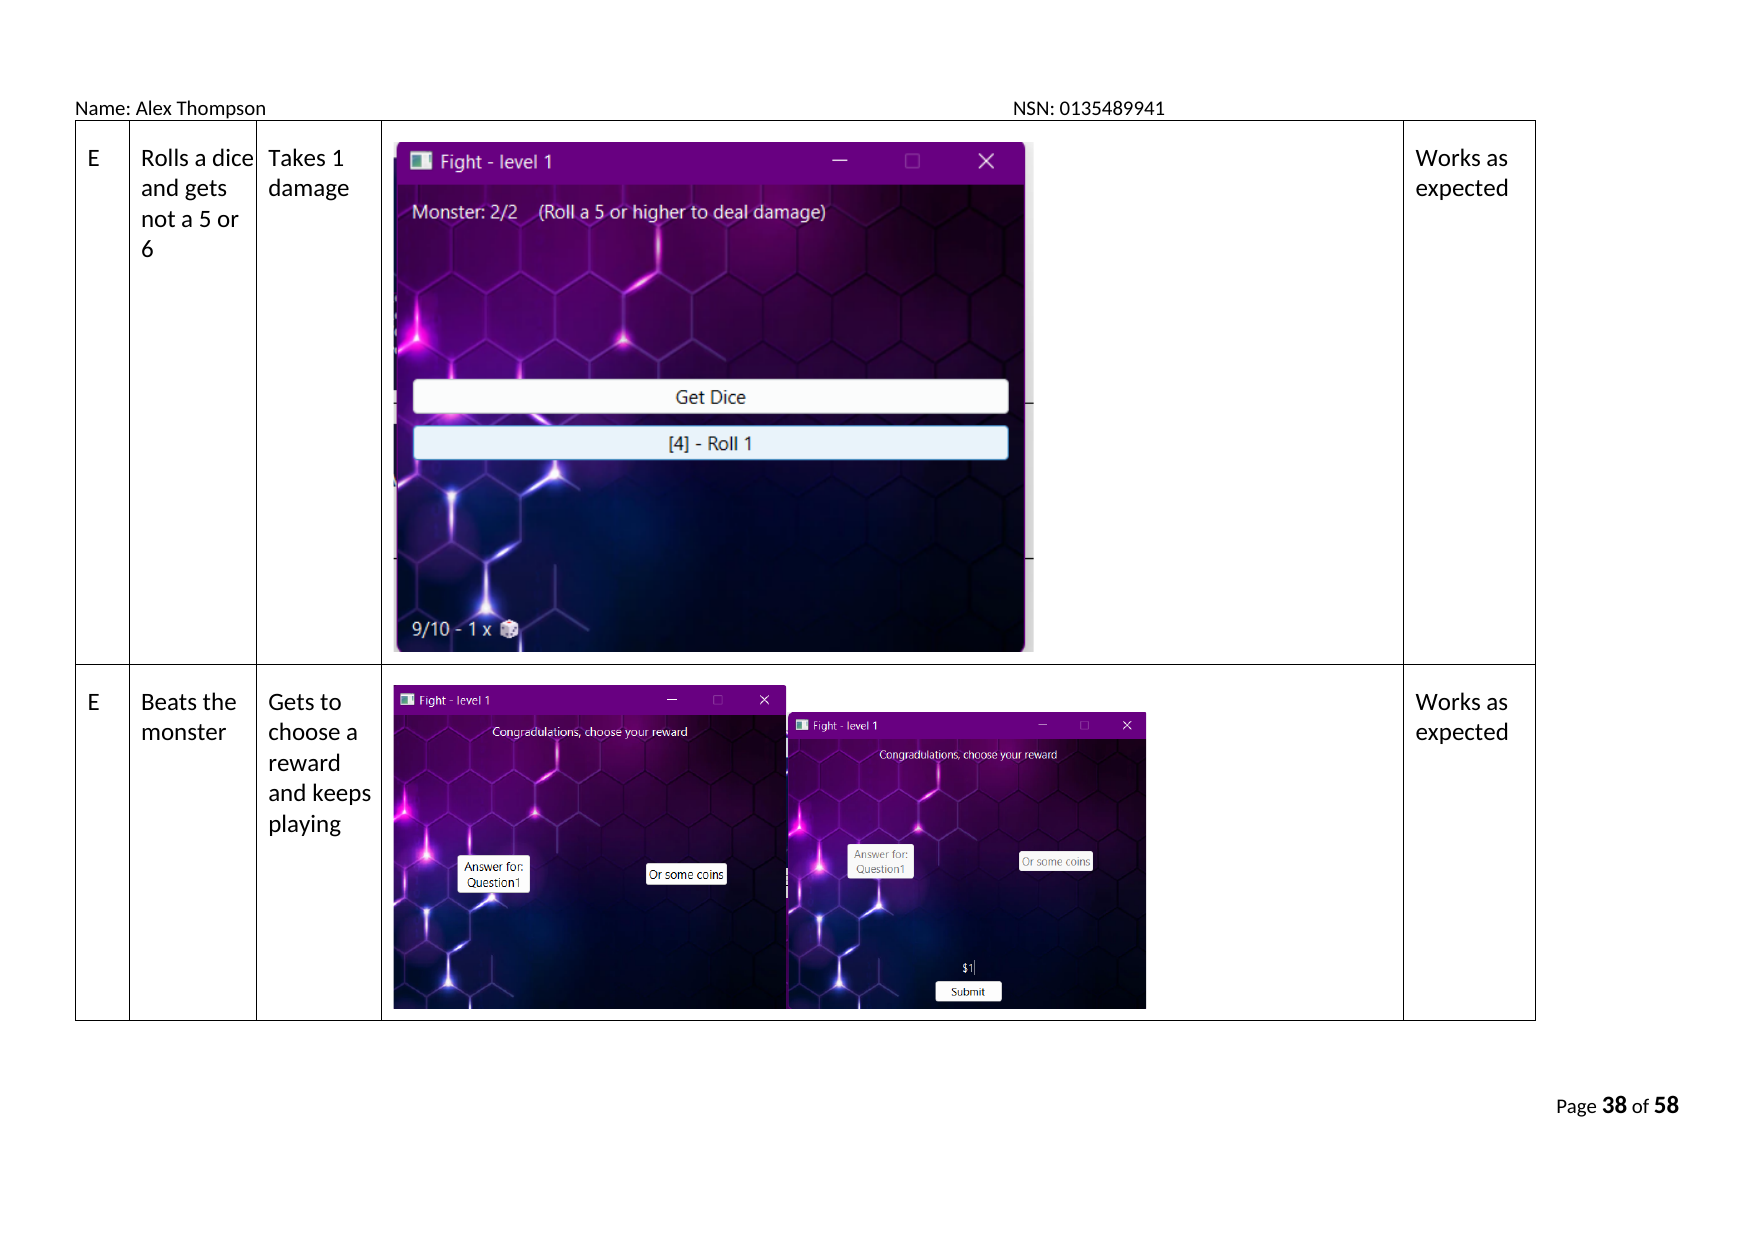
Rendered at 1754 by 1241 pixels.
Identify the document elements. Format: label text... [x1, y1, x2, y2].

table_cell E [76, 121, 129, 664]
table_cell Gets to choose a reward and keeps playing [257, 665, 381, 1020]
table_cell Takes 1 damage [257, 121, 381, 664]
table_cell Rolls a dice and gets not a 5 or 6 [130, 121, 256, 664]
picture [393, 142, 1034, 652]
picture [393, 685, 1147, 1009]
table_cell [382, 121, 1403, 664]
table_cell E [76, 665, 129, 1020]
table_cell [382, 665, 1403, 1020]
table_cell Works as expected [1404, 665, 1535, 1020]
table_cell Works as expected [1404, 121, 1535, 664]
table_cell Beats the monster [130, 665, 256, 1020]
